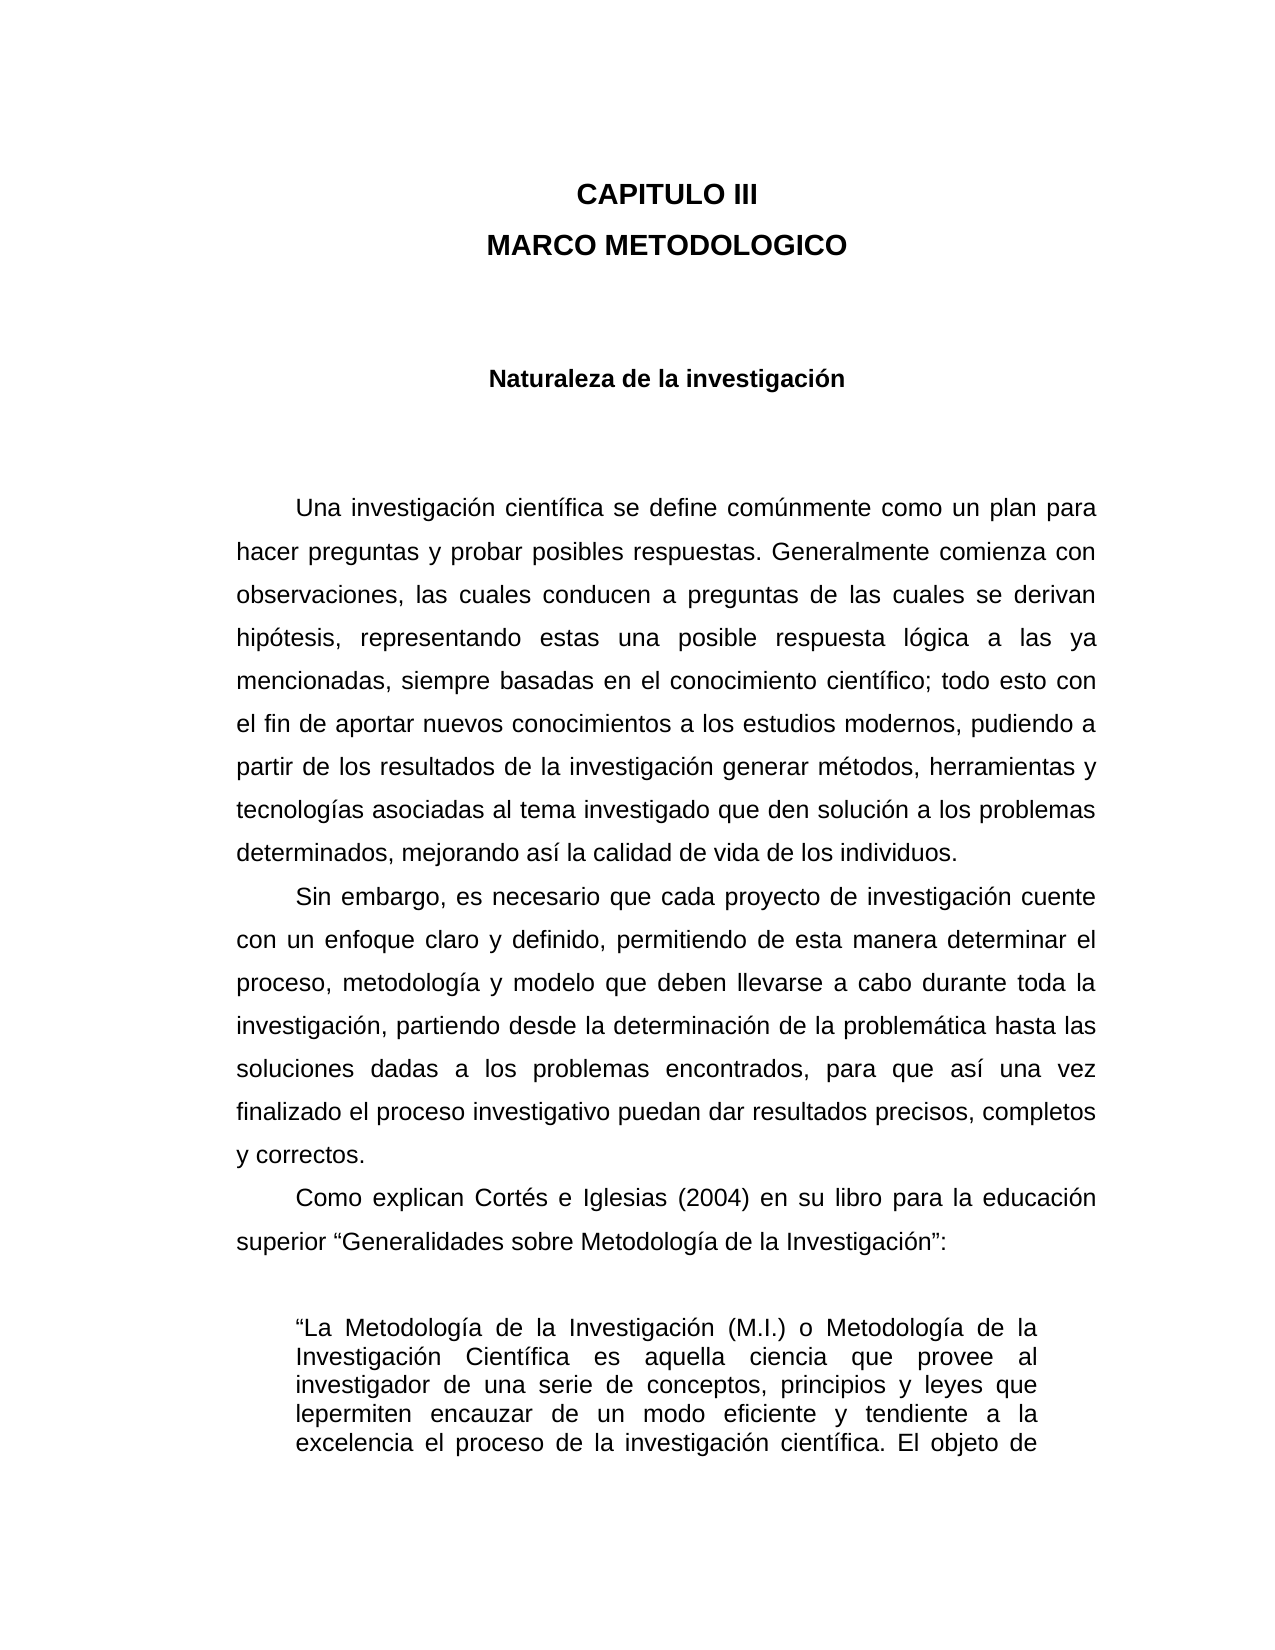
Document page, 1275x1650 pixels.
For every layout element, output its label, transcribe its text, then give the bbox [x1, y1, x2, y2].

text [295, 1313, 1039, 1457]
text Sin embargo, es necesario que cada proyecto de investigación cuente con un enfoque claro y definido, permitiendo de esta manera determinar el proceso, metodología y modelo que deben llevarse a cabo durante toda la investigación, partiendo desde la determinación de la problemática hasta las soluciones dadas a los problemas encontrados, para que así una vez finalizado el proceso investigativo puedan dar resultados precisos, completos y correctos. [236, 882, 1098, 1169]
subtitle Naturaleza de la investigación [236, 364, 1098, 393]
text Como explican Cortés e Iglesias (2004) en su libro para la educación superior “Generalidades sobre Metodología de la Investigación”: [236, 1183, 1098, 1255]
text Una investigación científica se define comúnmente como un plan para hacer preguntas y probar posibles respuestas. Generalmente comienza con observaciones, las cuales conducen a preguntas de las cuales se derivan hipótesis, representando estas una posible respuesta lógica a las ya mencionadas, siempre basadas en el conocimiento científico; todo esto con el fin de aportar nuevos conocimientos a los estudios modernos, pudiendo a partir de los resultados de la investigación generar métodos, herramientas y tecnologías asociadas al tema investigado que den solución a los problemas determinados, mejorando así la calidad de vida de los individuos. [236, 493, 1098, 867]
subtitle MARCO METODOLOGICO [236, 227, 1098, 261]
subtitle CAPITULO III [236, 177, 1098, 211]
